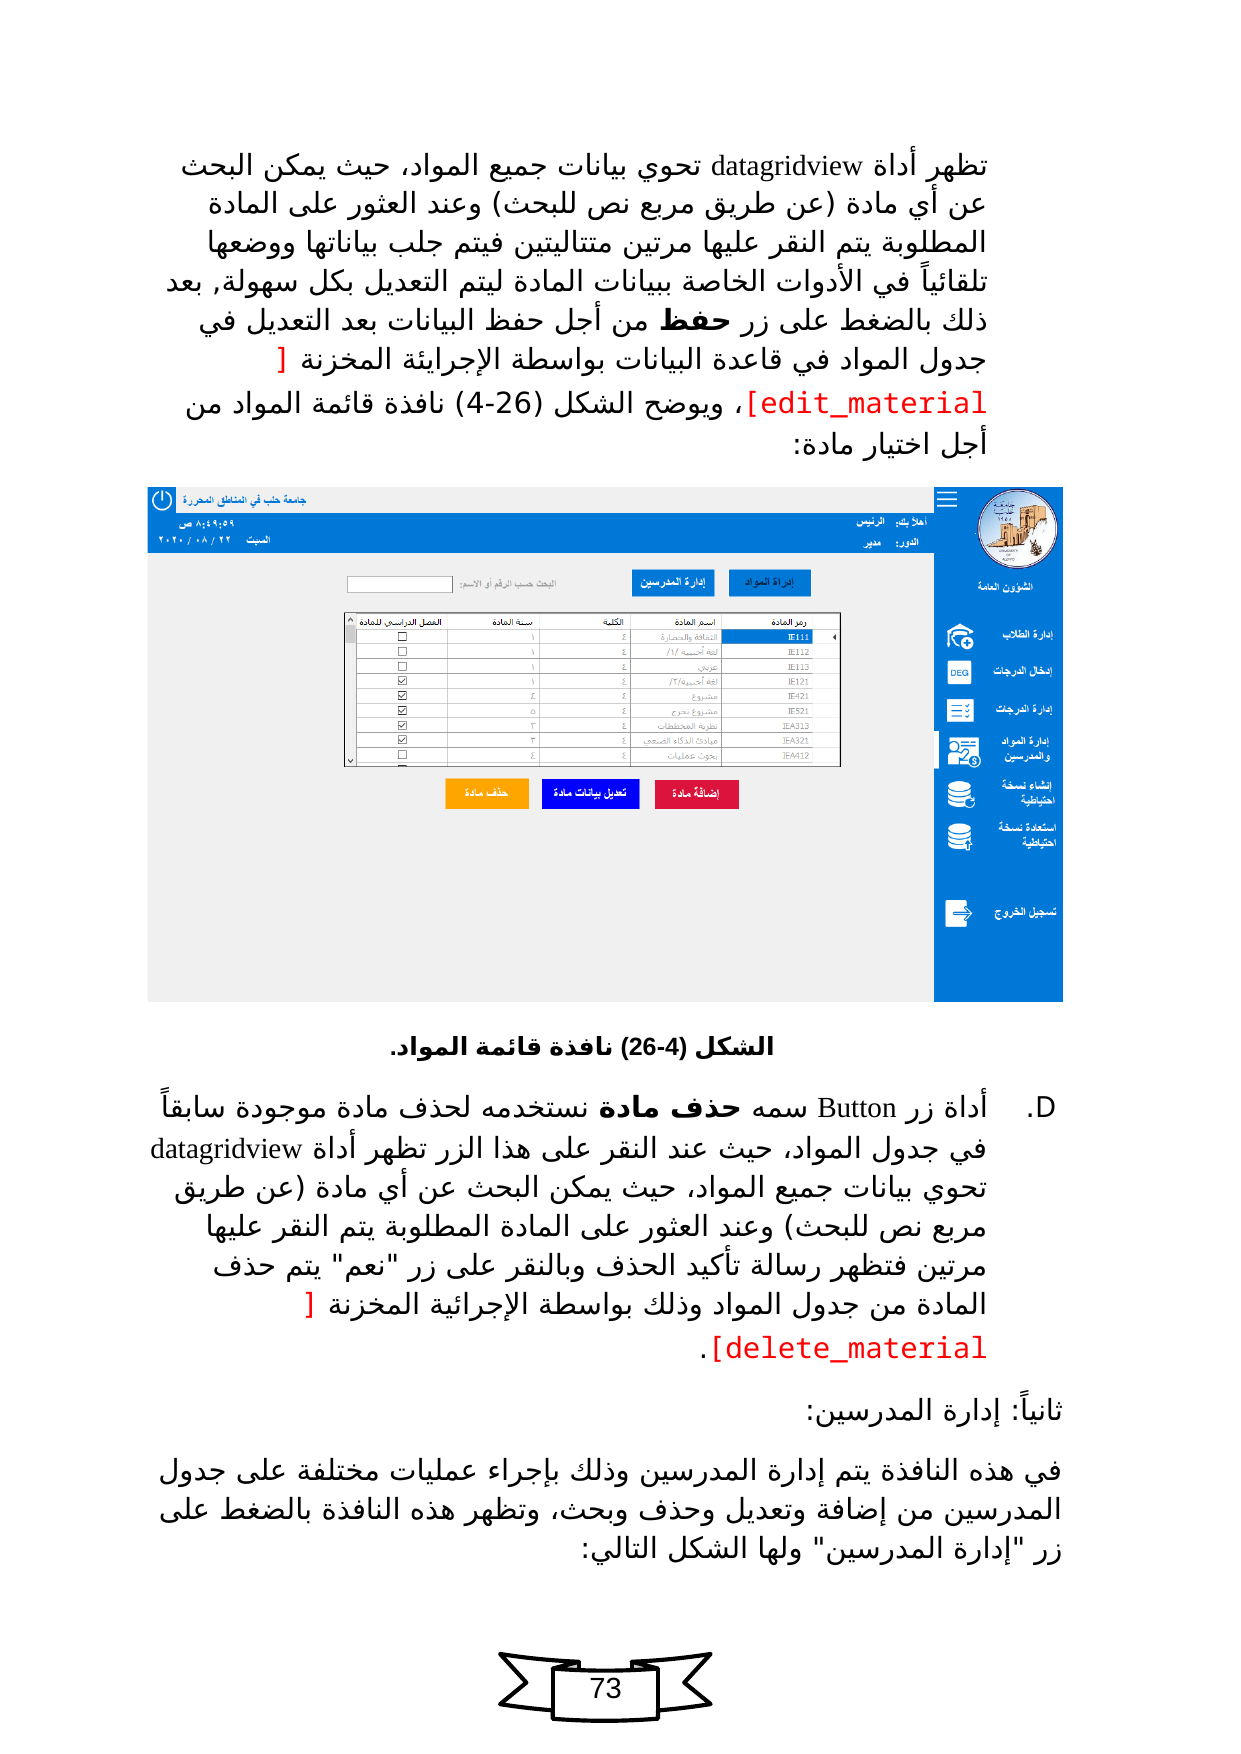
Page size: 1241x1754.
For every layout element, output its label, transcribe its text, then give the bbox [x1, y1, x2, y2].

list أداة زر Button سمه حذف مادة نستخدمه لحذف مادة موجودة سابقاً في جدول المواد، حيث عند النقر على هذا الزر تظهر أداة datagridview تحوي بيانات جميع المواد، حيث يمكن البحث عن أي مادة (عن طريق مربع نص للبحث) وعند العثور على المادة المطلوبة يتم النقر عليها مرتين فتظهر رسالة تأكيد الحذف وبالنقر على زر "نعم" يتم حذف المادة من جدول المواد وذلك بواسطة الإجرائية المخزنة [delete_material]. [148, 1086, 1026, 1367]
text في هذه النافذة يتم إدارة المدرسين وذلك بإجراء عمليات مختلفة على جدول المدرسين من إضافة وتعديل وحذف وبحث، وتظهر هذه النافذة بالضغط على زر "إدارة المدرسين" ولها الشكل التالي: [148, 1453, 1063, 1565]
picture [147, 487, 1063, 1002]
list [148, 148, 1026, 461]
text ثانياً: إدارة المدرسين: [148, 1393, 1063, 1427]
text الشكل (4-26) نافذة قائمة المواد. [148, 1002, 1026, 1061]
